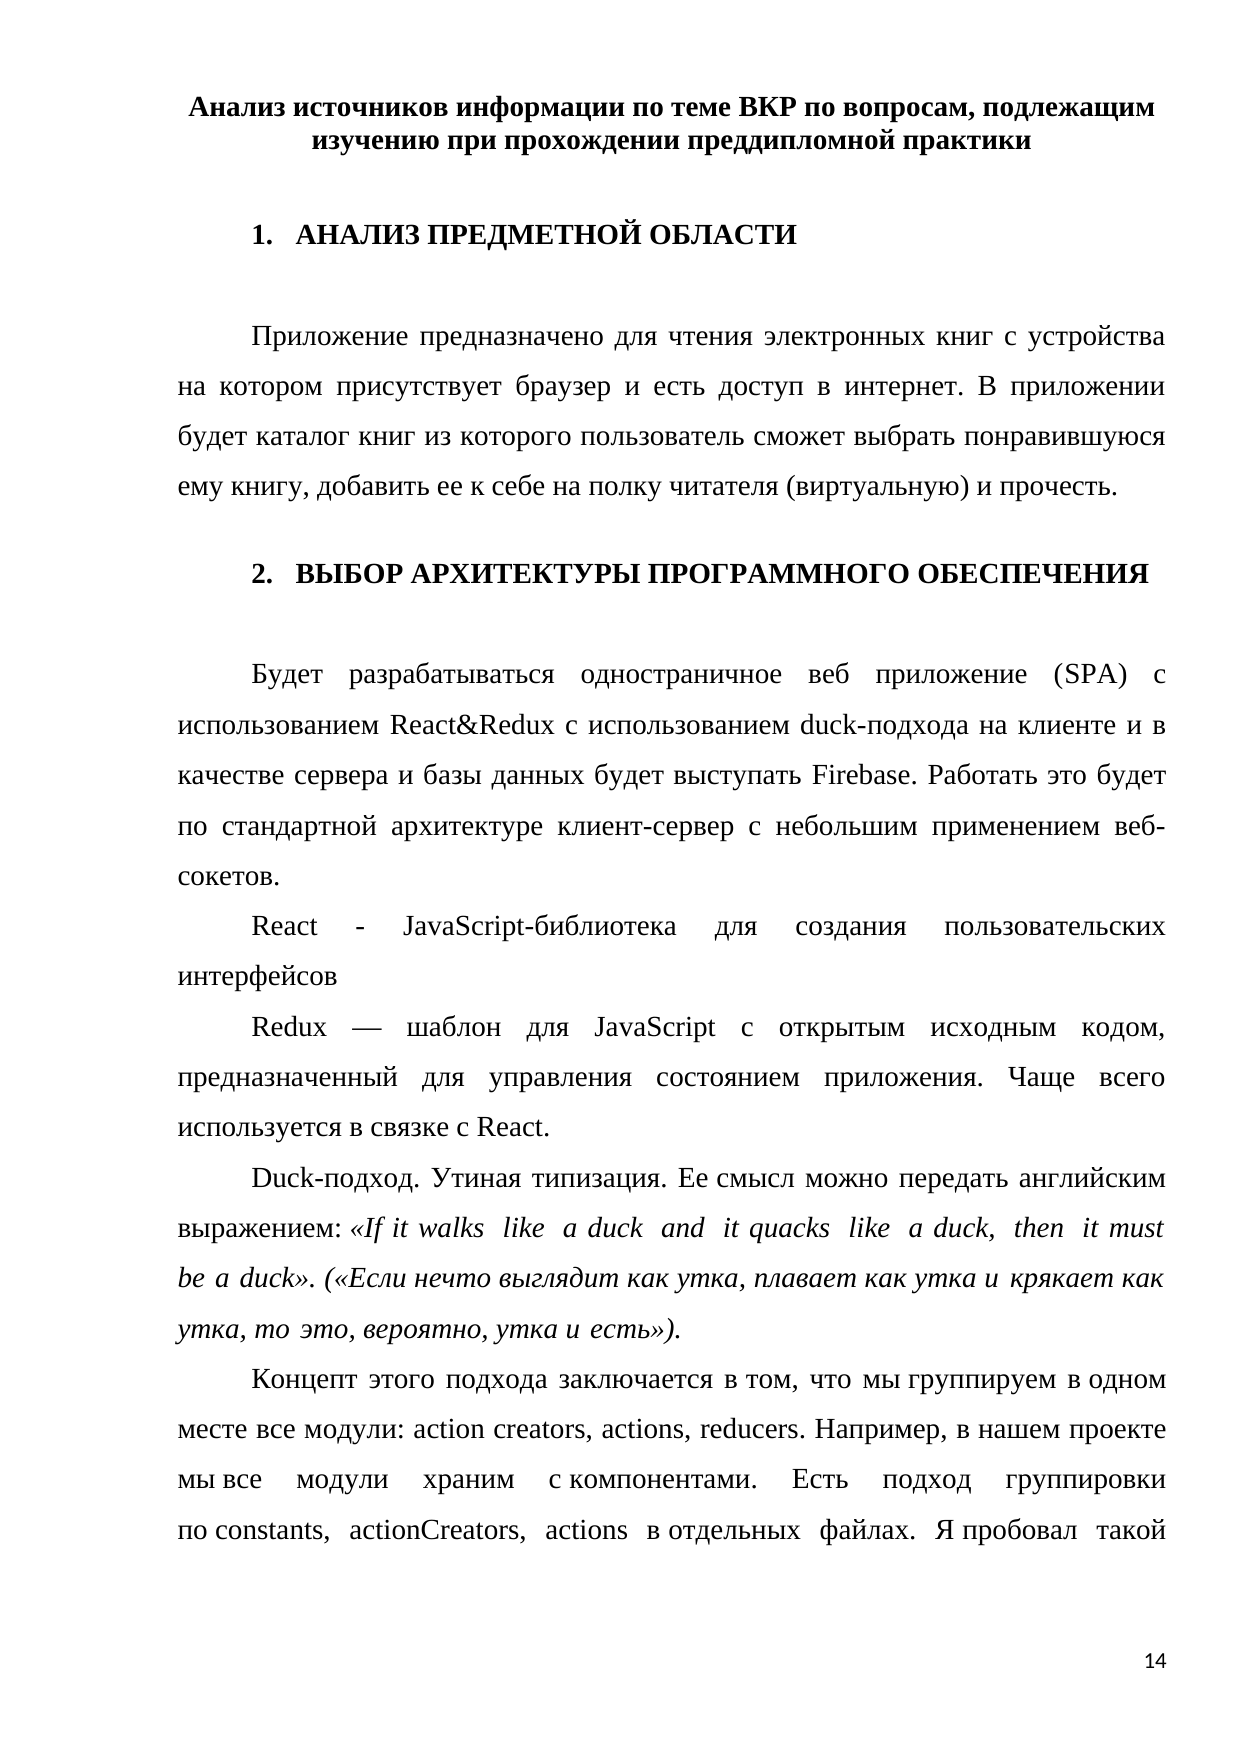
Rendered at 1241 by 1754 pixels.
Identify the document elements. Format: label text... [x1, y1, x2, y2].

list Приложение предназначено для чтения электронных книг с устройства на котором присутствует браузер и есть доступ в интернет. В приложении будет каталог книг из которого пользователь сможет выбрать понравившуюся ему книгу, добавить ее к себе на полку читателя (виртуальную) и прочесть. [177, 318, 1166, 502]
list ВЫБОР АРХИТЕКТУРЫ ПРОГРАММНОГО ОБЕСПЕЧЕНИЯ [177, 556, 1166, 590]
text Redux — шаблон для JavaScript с открытым исходным кодом, предназначенный для управления состоянием приложения. Чаще всего используется в связке с React. [177, 1009, 1166, 1143]
list АНАЛИЗ ПРЕДМЕТНОЙ ОБЛАСТИ [177, 217, 1166, 251]
text Анализ источников информации по теме ВКР по вопросам, подлежащим изучению при прохождении преддипломной практики [177, 89, 1166, 156]
text React - JavaScript-библиотека для создания пользовательских интерфейсов [177, 908, 1166, 992]
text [177, 1361, 1166, 1546]
text Будет разрабатываться одностраничное веб приложение (SPA) с использованием React&Reduх с использованием duck-подхода на клиенте и в качестве сервера и базы данных будет выступать Firebase. Работать это будет по стандартной архитектуре клиент-сервер с небольшим применением веб-сокетов. [177, 657, 1166, 891]
text Duck-подход. Утиная типизация. Ее смысл можно передать английским выражением: «If it walks like a duck and it quacks like a duck, then it must be a duck». («Если нечто выглядит как утка, плавает как утка и крякает как утка, то это, вероятно, утка и есть»). [177, 1160, 1166, 1344]
